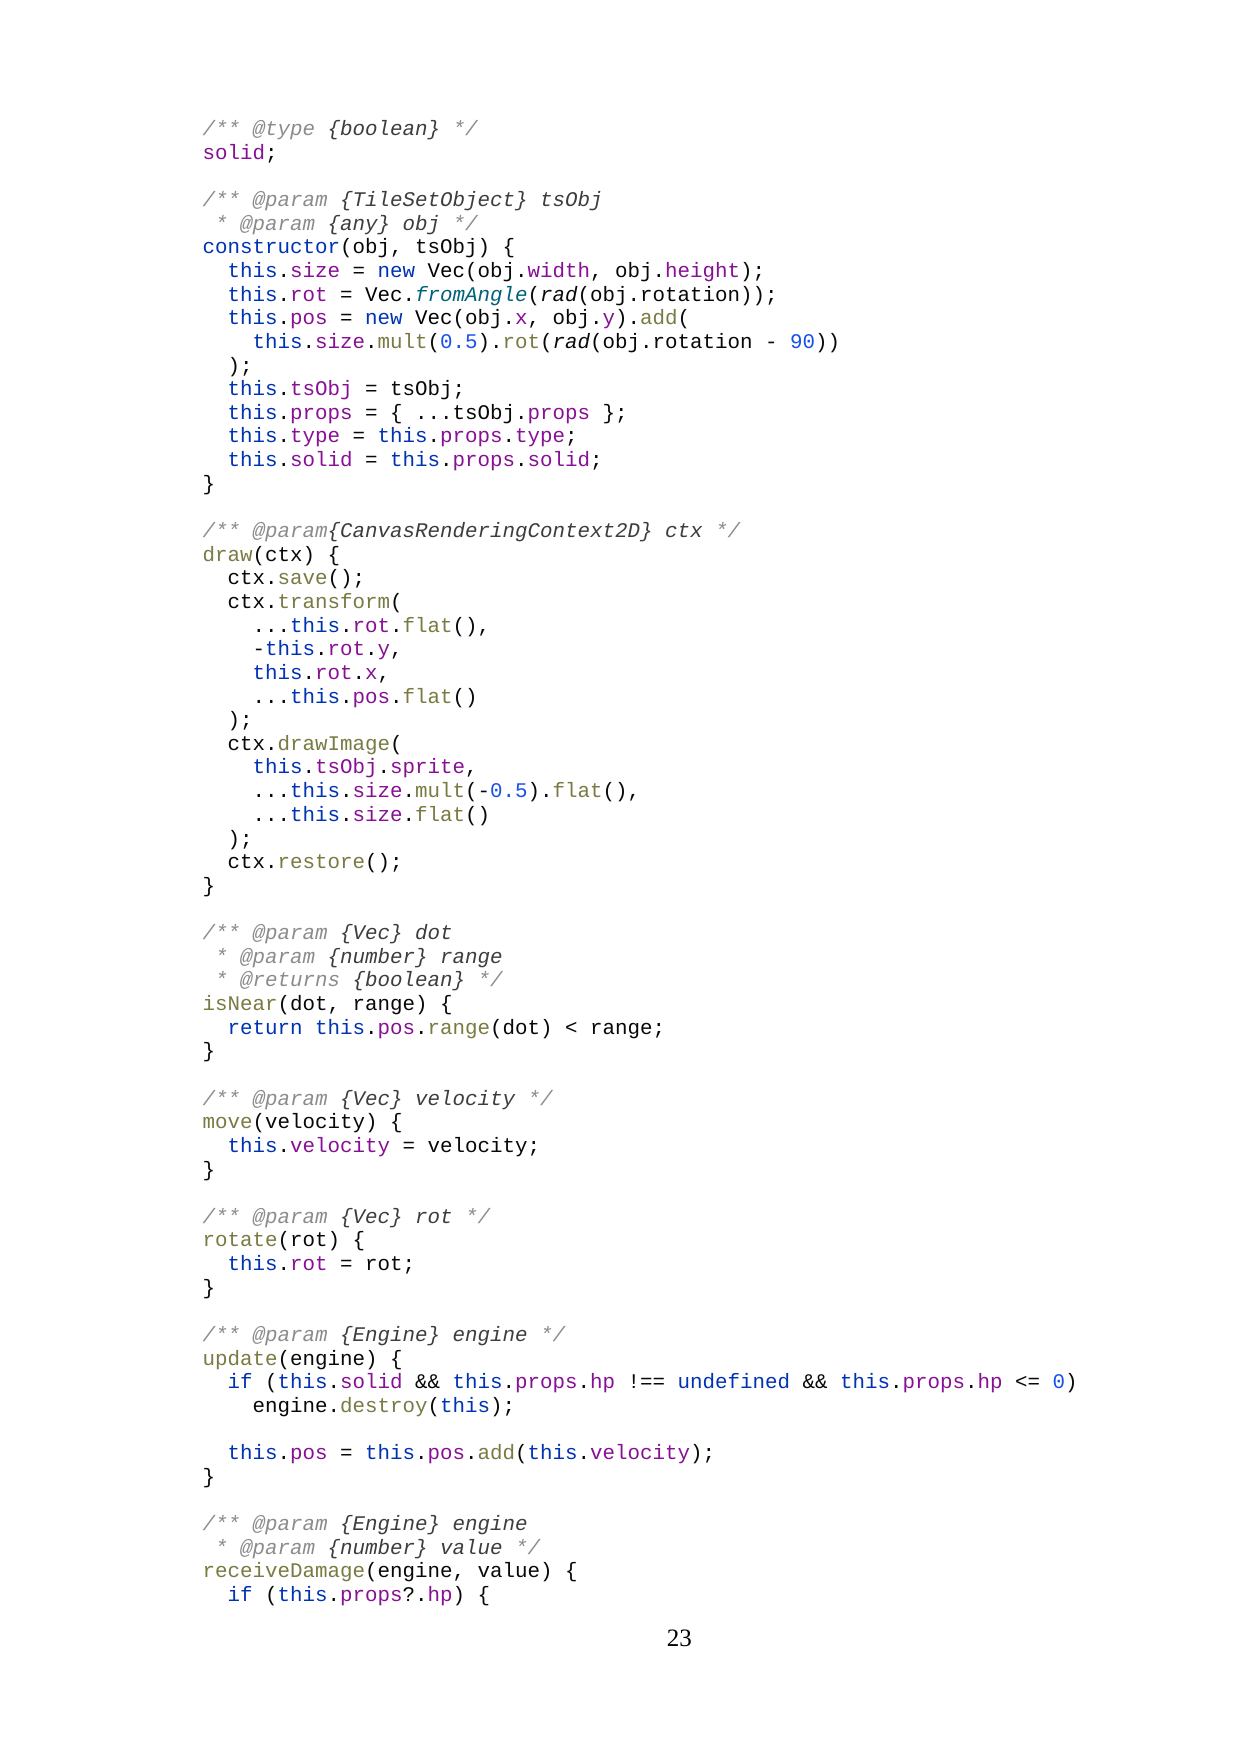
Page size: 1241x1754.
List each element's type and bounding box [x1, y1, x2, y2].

text [177, 118, 1181, 1608]
